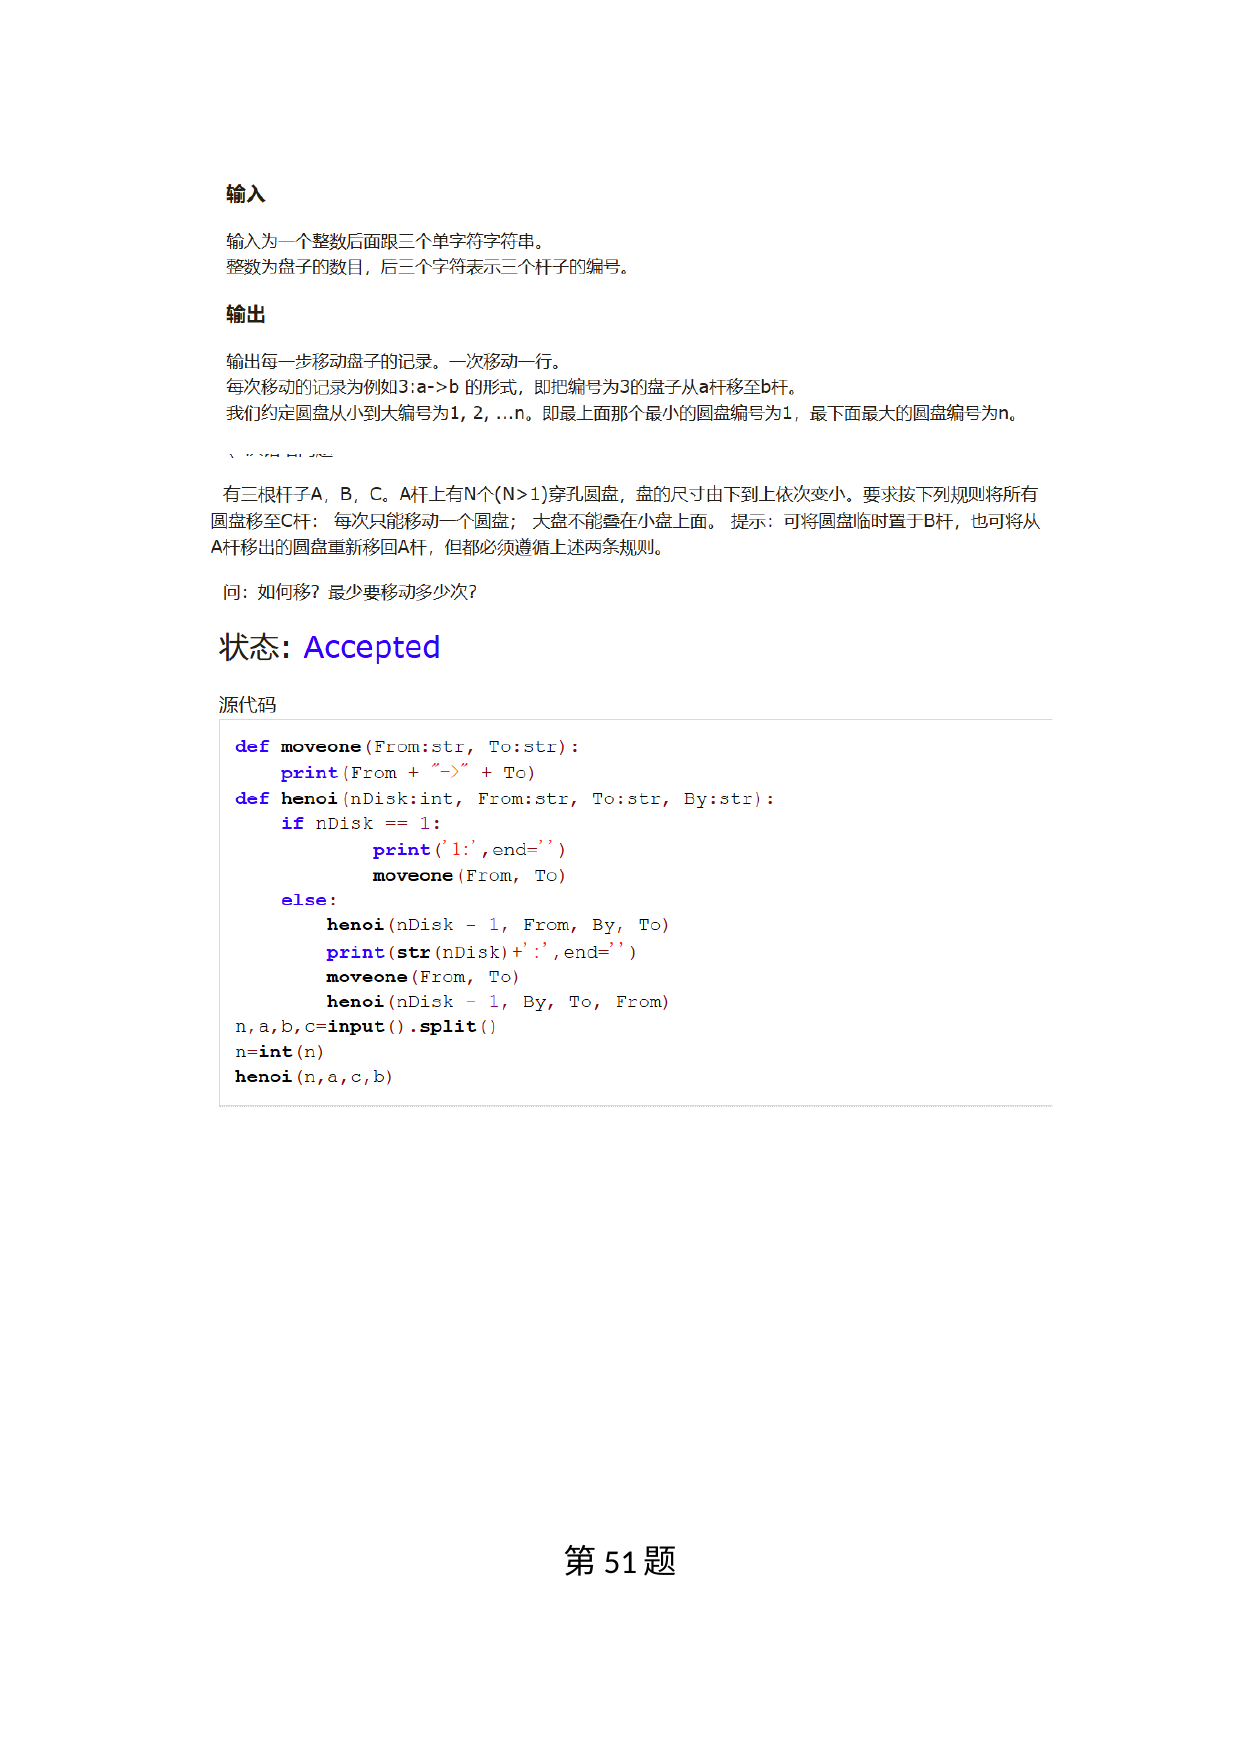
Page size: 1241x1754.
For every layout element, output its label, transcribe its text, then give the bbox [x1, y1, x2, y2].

picture [187, 617, 1053, 1119]
picture [187, 454, 1053, 616]
text 第51题 [187, 1527, 1053, 1592]
picture [187, 162, 1053, 439]
